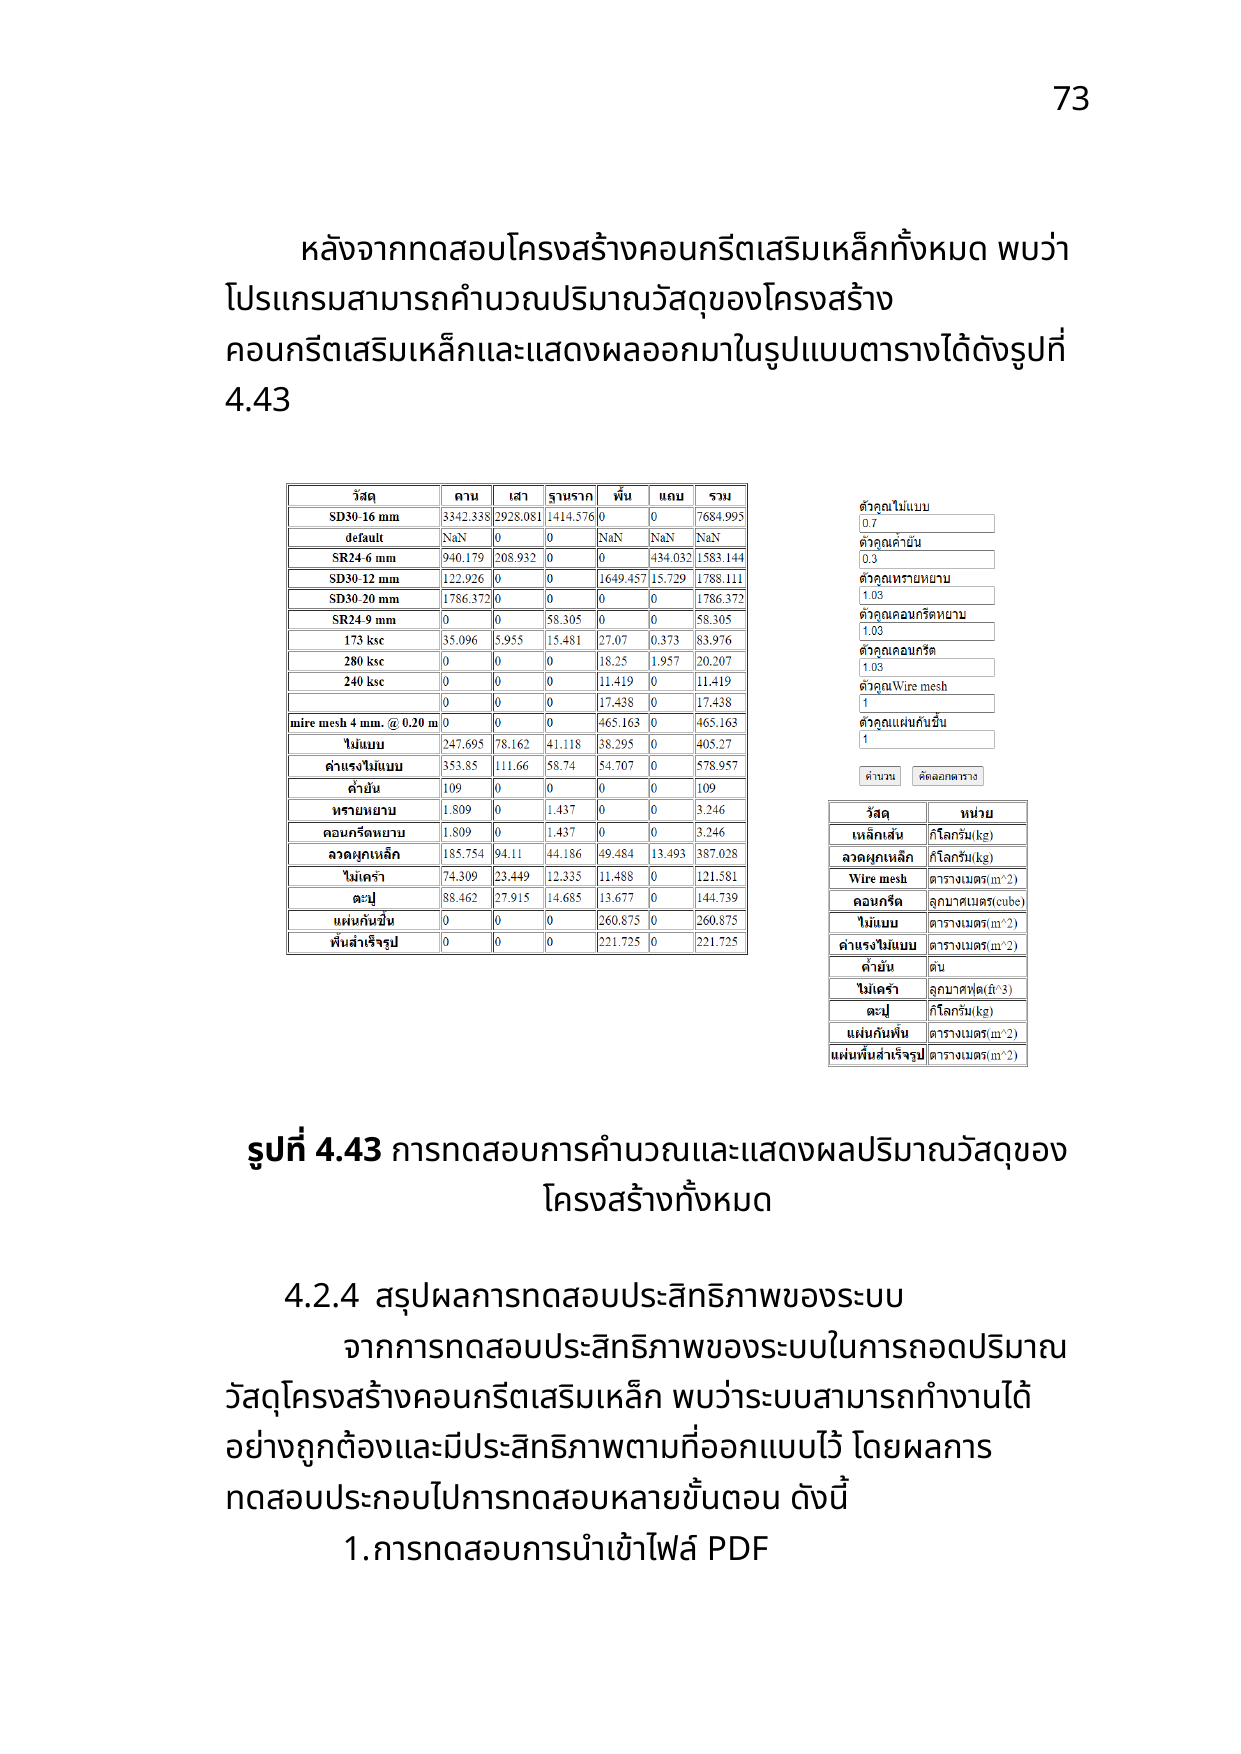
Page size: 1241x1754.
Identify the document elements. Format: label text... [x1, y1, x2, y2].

text รูปที่ 4.43 การทดสอบการคำนวณและแสดงผลปริมาณวัสดุของโครงสร้างทั้งหมด [225, 1126, 1090, 1227]
list การทดสอบการนำเข้าไฟล์ PDF [342, 1524, 1090, 1575]
text หลังจากทดสอบโครงสร้างคอนกรีตเสริมเหล็กทั้งหมด พบว่าโปรแกรมสามารถคำนวณปริมาณวัสดุของโครงสร้างคอนกรีตเสริมเหล็กและแสดงผลออกมาในรูปแบบตารางได้ดังรูปที่ 4.43 [225, 225, 1090, 422]
text 4.2.4 สรุปผลการทดสอบประสิทธิภาพของระบบ [225, 1272, 1090, 1323]
picture [276, 467, 1039, 1081]
text จากการทดสอบประสิทธิภาพของระบบในการถอดปริมาณวัสดุโครงสร้างคอนกรีตเสริมเหล็ก พบว่าระบบสามารถทำงานได้อย่างถูกต้องและมีประสิทธิภาพตามที่ออกแบบไว้ โดยผลการทดสอบประกอบไปการทดสอบหลายขั้นตอน ดังนี้ [225, 1323, 1090, 1524]
